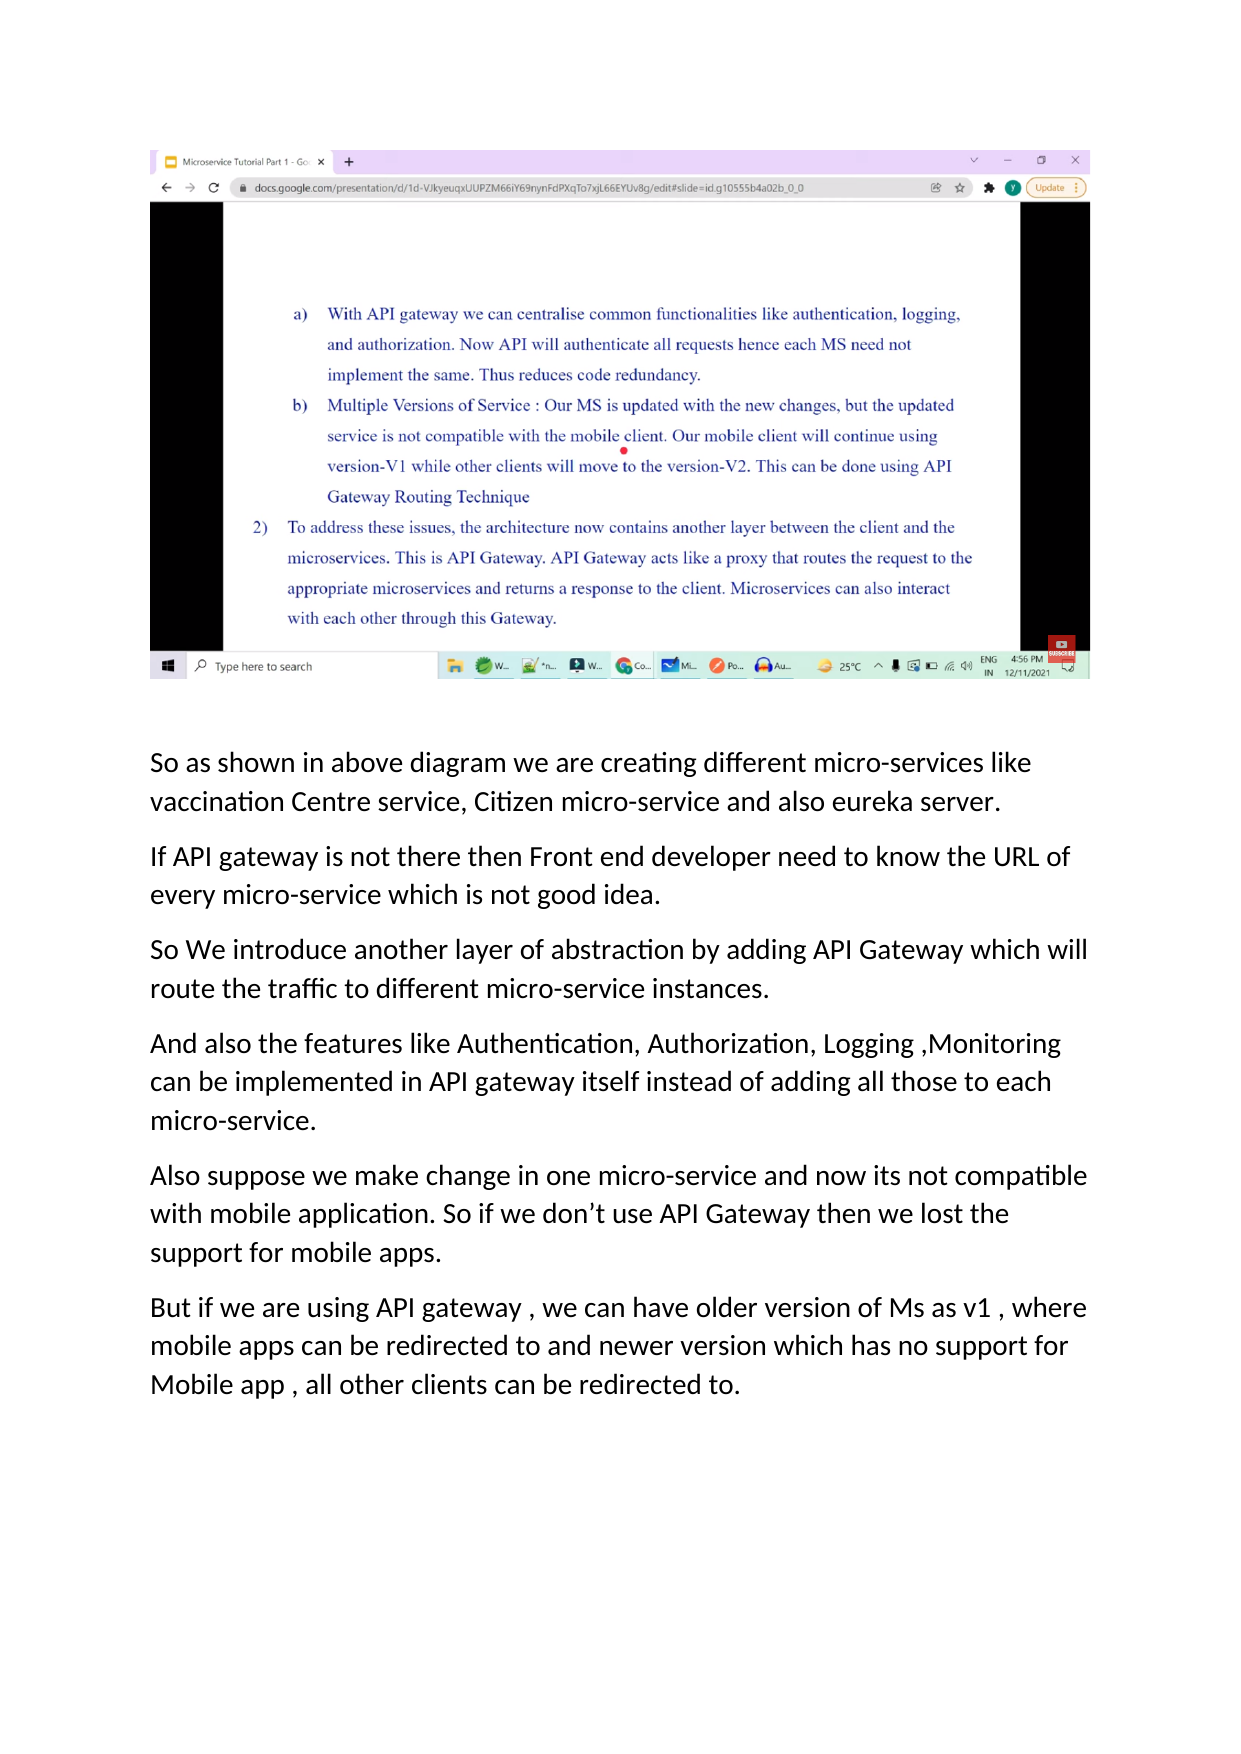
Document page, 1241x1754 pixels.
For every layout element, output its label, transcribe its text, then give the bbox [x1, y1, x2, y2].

text Also suppose we make change in one micro-service and now its not compatible with mobile application. So if we don’t use API Gateway then we lost the support for mobile apps. [150, 1157, 1090, 1269]
text But if we are using API gateway , we can have older version of Ms as v1 , where mobile apps can be redirected to and newer version which has no support for Mobile app , all other clients can be redirected to. [150, 1289, 1090, 1401]
text And also the features like Authentication, Authorization, Logging ,Monitoring can be implemented in API gateway itself instead of adding all those to each micro-service. [150, 1025, 1090, 1137]
text If API gateway is not there then Front end developer need to know the URL of every micro-service which is not good idea. [150, 838, 1090, 912]
text So as shown in above diagram we are creating different micro-services like vaccination Centre service, Citizen micro-service and also eureka server. [150, 744, 1090, 818]
text So We introduce another layer of abstraction by adding API Gateway which will route the traffic to different micro-service instances. [150, 931, 1090, 1006]
picture [150, 150, 1091, 679]
